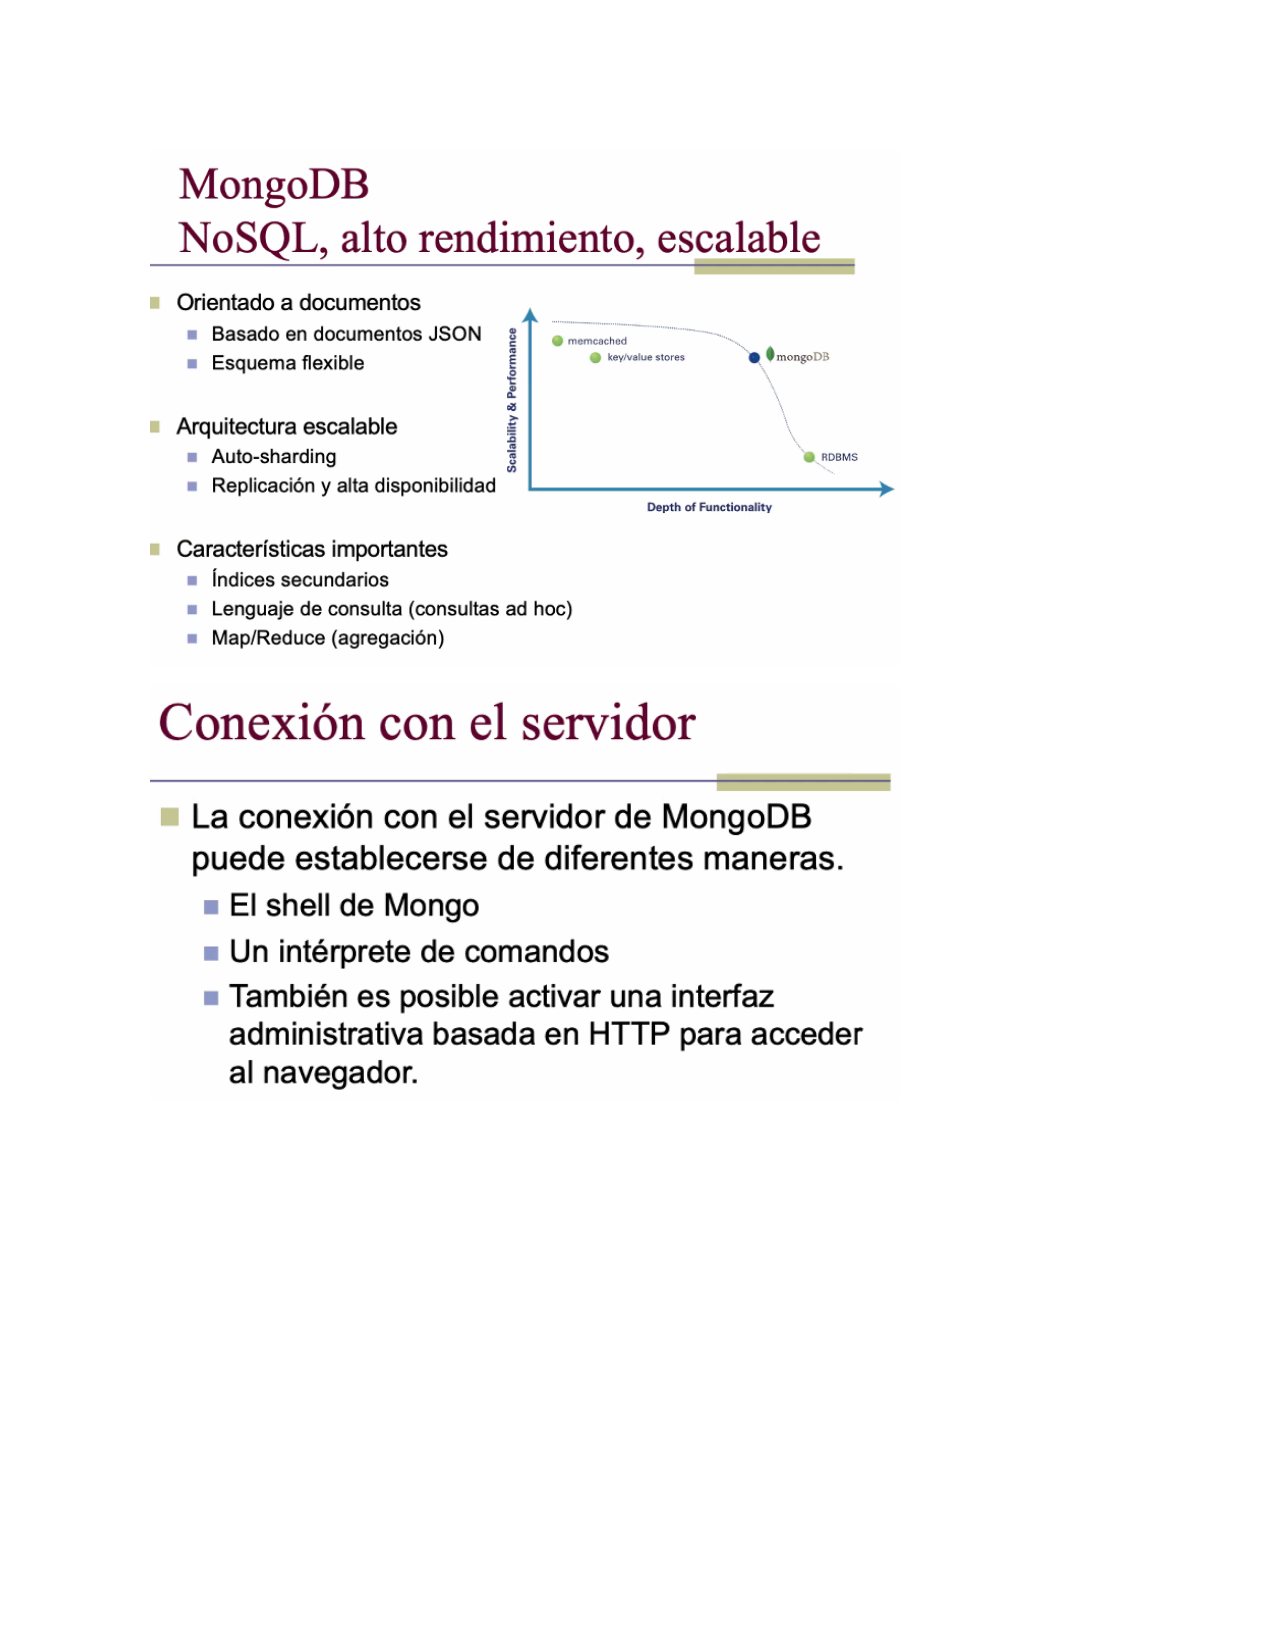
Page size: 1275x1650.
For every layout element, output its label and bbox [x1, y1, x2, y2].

picture [150, 150, 901, 666]
picture [150, 684, 901, 1101]
